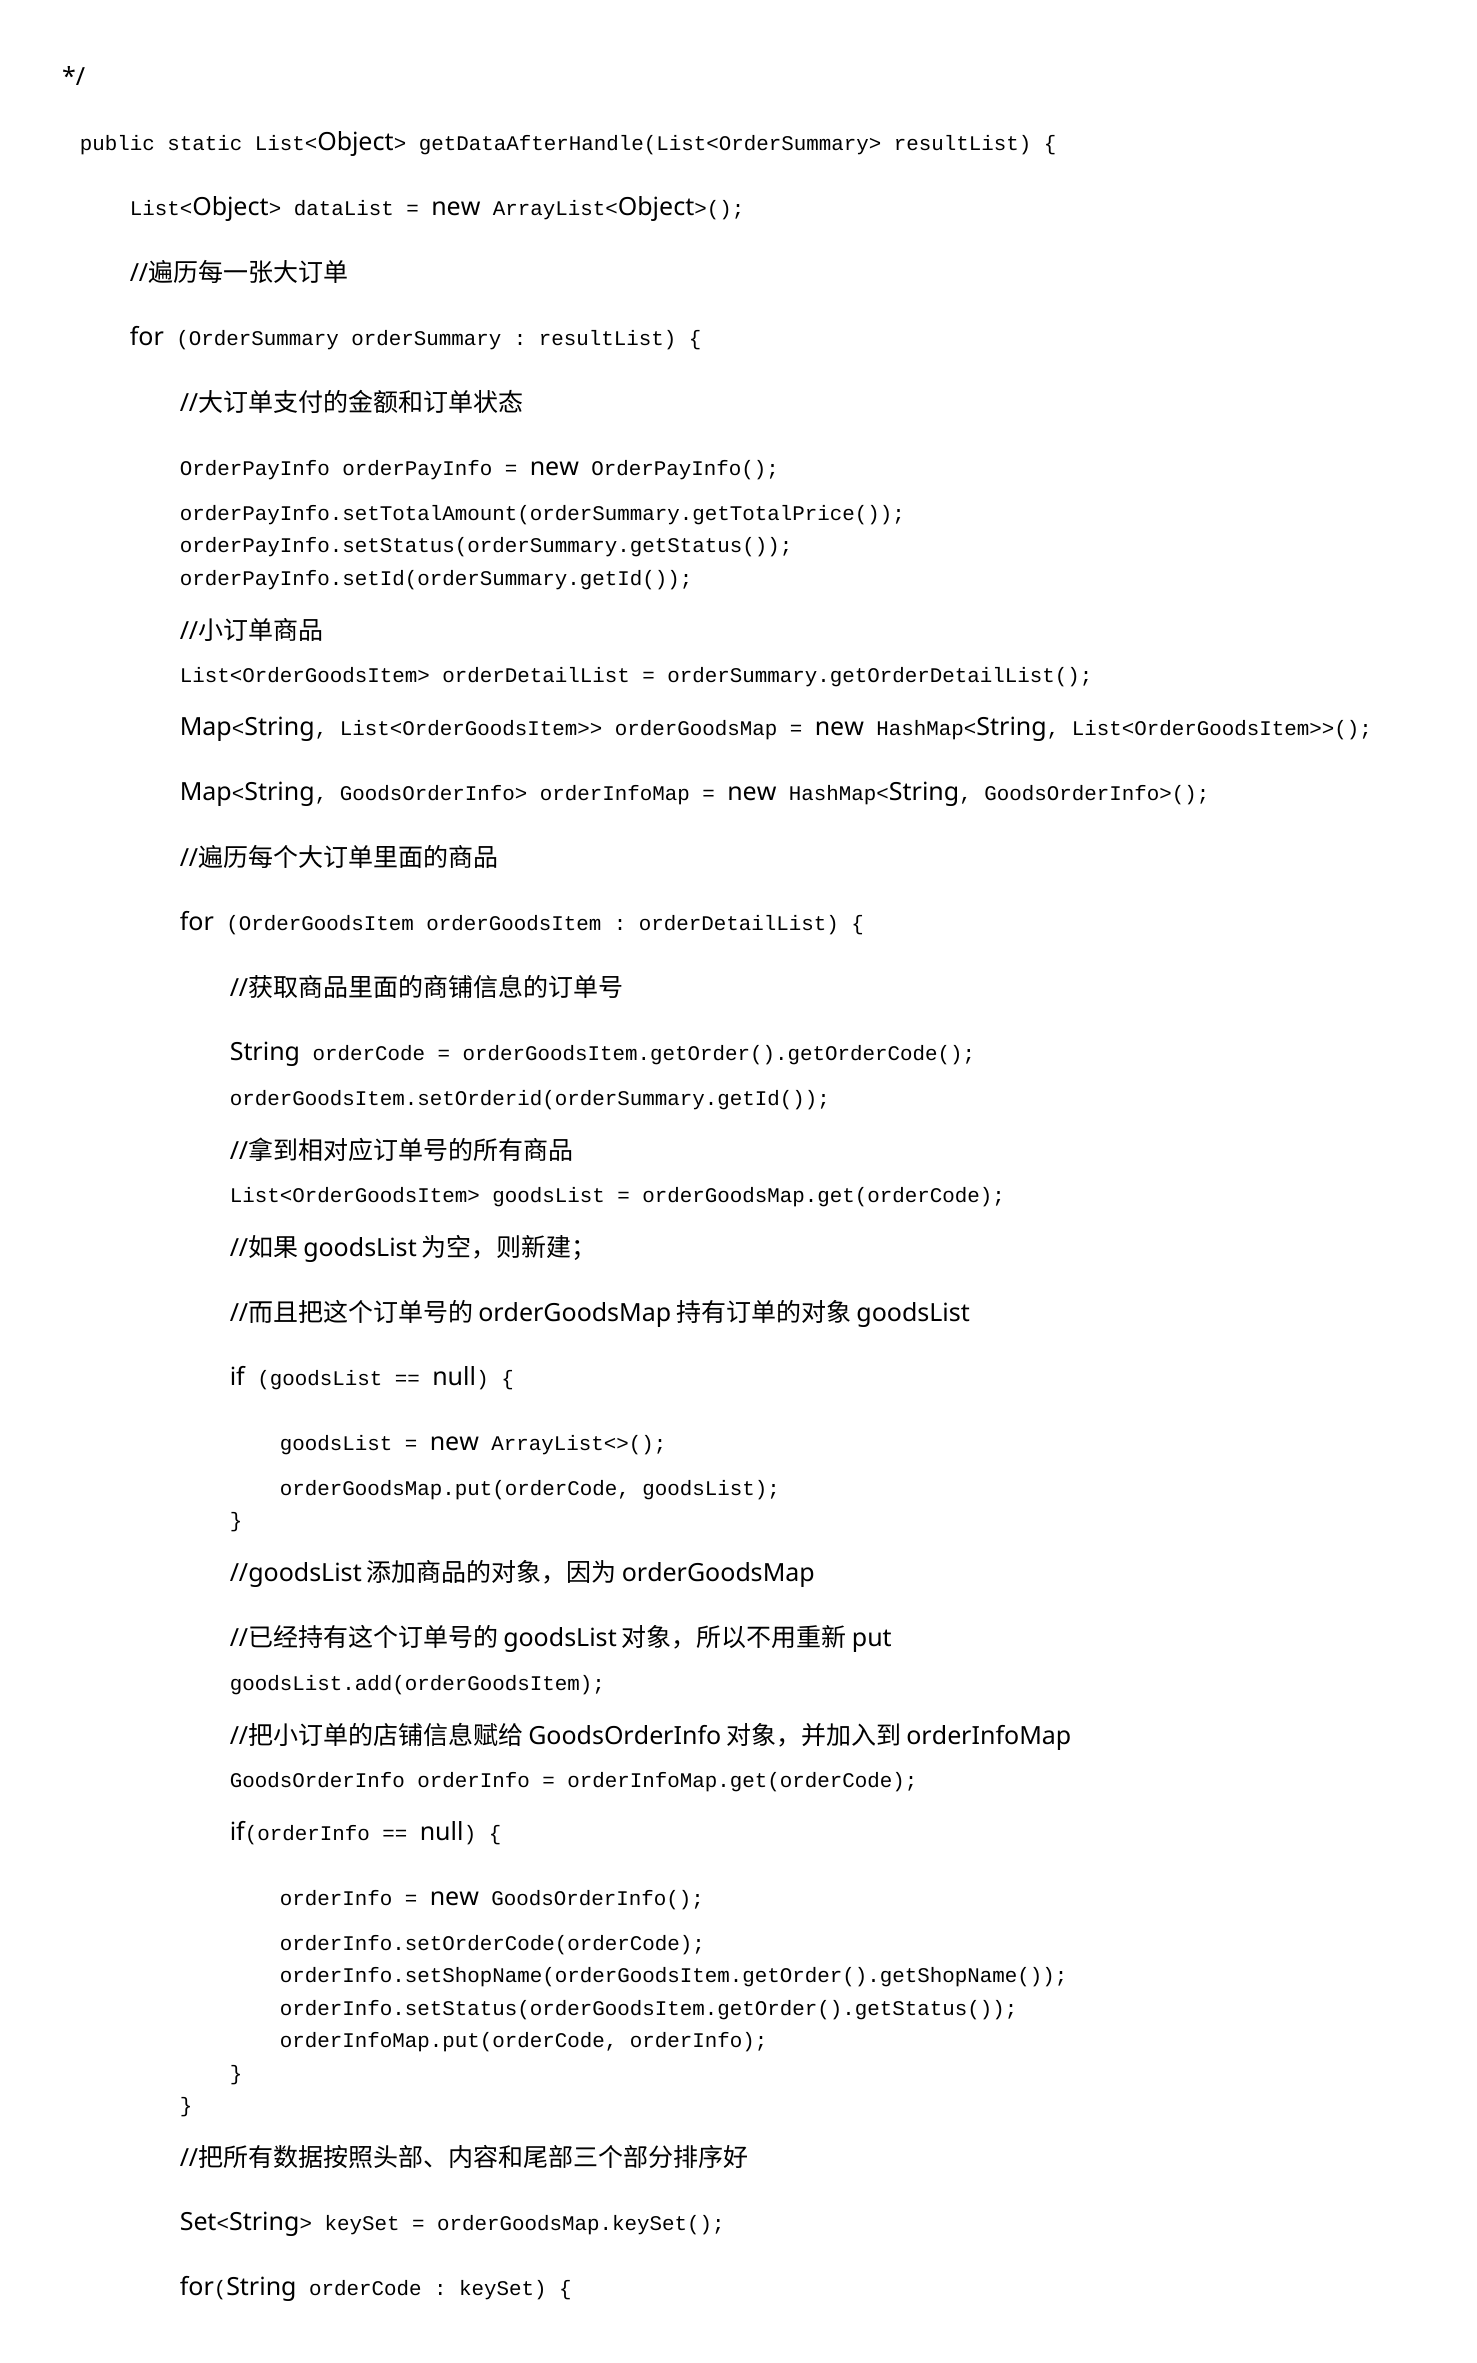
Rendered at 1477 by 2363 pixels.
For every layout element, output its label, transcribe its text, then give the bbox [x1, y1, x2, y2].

text //如果goodsList为空，则新建； [29, 1213, 1447, 1278]
text orderGoodsItem.setOrderid(orderSummary.getId()); [29, 1083, 1447, 1116]
text //拿到相对应订单号的所有商品 [29, 1116, 1447, 1181]
text orderInfoMap.put(orderCode, orderInfo); [29, 2026, 1447, 2058]
text goodsList = new ArrayList<>(); [29, 1408, 1447, 1473]
text //而且把这个订单号的orderGoodsMap持有订单的对象goodsList [29, 1278, 1447, 1343]
text //已经持有这个订单号的goodsList对象，所以不用重新put [29, 1603, 1447, 1668]
text Map<String, GoodsOrderInfo> orderInfoMap = new HashMap<String, GoodsOrderInfo>(); [29, 758, 1447, 823]
text orderPayInfo.setTotalAmount(orderSummary.getTotalPrice()); [29, 498, 1447, 531]
text List<OrderGoodsItem> goodsList = orderGoodsMap.get(orderCode); [29, 1181, 1447, 1213]
text GoodsOrderInfo orderInfo = orderInfoMap.get(orderCode); [29, 1766, 1447, 1798]
text } [29, 1506, 1447, 1538]
text for (OrderGoodsItem orderGoodsItem : orderDetailList) { [29, 888, 1447, 953]
text Set<String> keySet = orderGoodsMap.keySet(); [29, 2188, 1447, 2253]
text orderInfo.setStatus(orderGoodsItem.getOrder().getStatus()); [29, 1993, 1447, 2026]
text orderInfo.setShopName(orderGoodsItem.getOrder().getShopName()); [29, 1961, 1447, 1993]
text if(orderInfo == null) { [29, 1798, 1447, 1863]
text List<Object> dataList = new ArrayList<Object>(); [29, 173, 1447, 238]
text OrderPayInfo orderPayInfo = new OrderPayInfo(); [29, 433, 1447, 498]
text } [29, 2058, 1447, 2091]
text //遍历每个大订单里面的商品 [29, 823, 1447, 888]
text orderPayInfo.setId(orderSummary.getId()); [29, 563, 1447, 596]
text orderInfo = new GoodsOrderInfo(); [29, 1863, 1447, 1928]
text public static List<Object> getDataAfterHandle(List<OrderSummary> resultList) { [29, 108, 1447, 173]
text //小订单商品 [29, 596, 1447, 661]
text //获取商品里面的商铺信息的订单号 [29, 953, 1447, 1018]
text */ [29, 43, 1447, 108]
text //把小订单的店铺信息赋给GoodsOrderInfo对象，并加入到orderInfoMap [29, 1701, 1447, 1766]
text for(String orderCode : keySet) { [29, 2253, 1447, 2318]
text orderPayInfo.setStatus(orderSummary.getStatus()); [29, 531, 1447, 563]
text } [29, 2091, 1447, 2123]
text //把所有数据按照头部、内容和尾部三个部分排序好 [29, 2123, 1447, 2188]
text orderGoodsMap.put(orderCode, goodsList); [29, 1473, 1447, 1506]
text //大订单支付的金额和订单状态 [29, 368, 1447, 433]
text //遍历每一张大订单 [29, 238, 1447, 303]
text //goodsList添加商品的对象，因为orderGoodsMap [29, 1538, 1447, 1603]
text for (OrderSummary orderSummary : resultList) { [29, 303, 1447, 368]
text goodsList.add(orderGoodsItem); [29, 1668, 1447, 1701]
text String orderCode = orderGoodsItem.getOrder().getOrderCode(); [29, 1018, 1447, 1083]
text List<OrderGoodsItem> orderDetailList = orderSummary.getOrderDetailList(); [29, 661, 1447, 693]
text orderInfo.setOrderCode(orderCode); [29, 1928, 1447, 1961]
text Map<String, List<OrderGoodsItem>> orderGoodsMap = new HashMap<String, List<OrderGoodsItem>>(); [29, 693, 1447, 758]
text if (goodsList == null) { [29, 1343, 1447, 1408]
